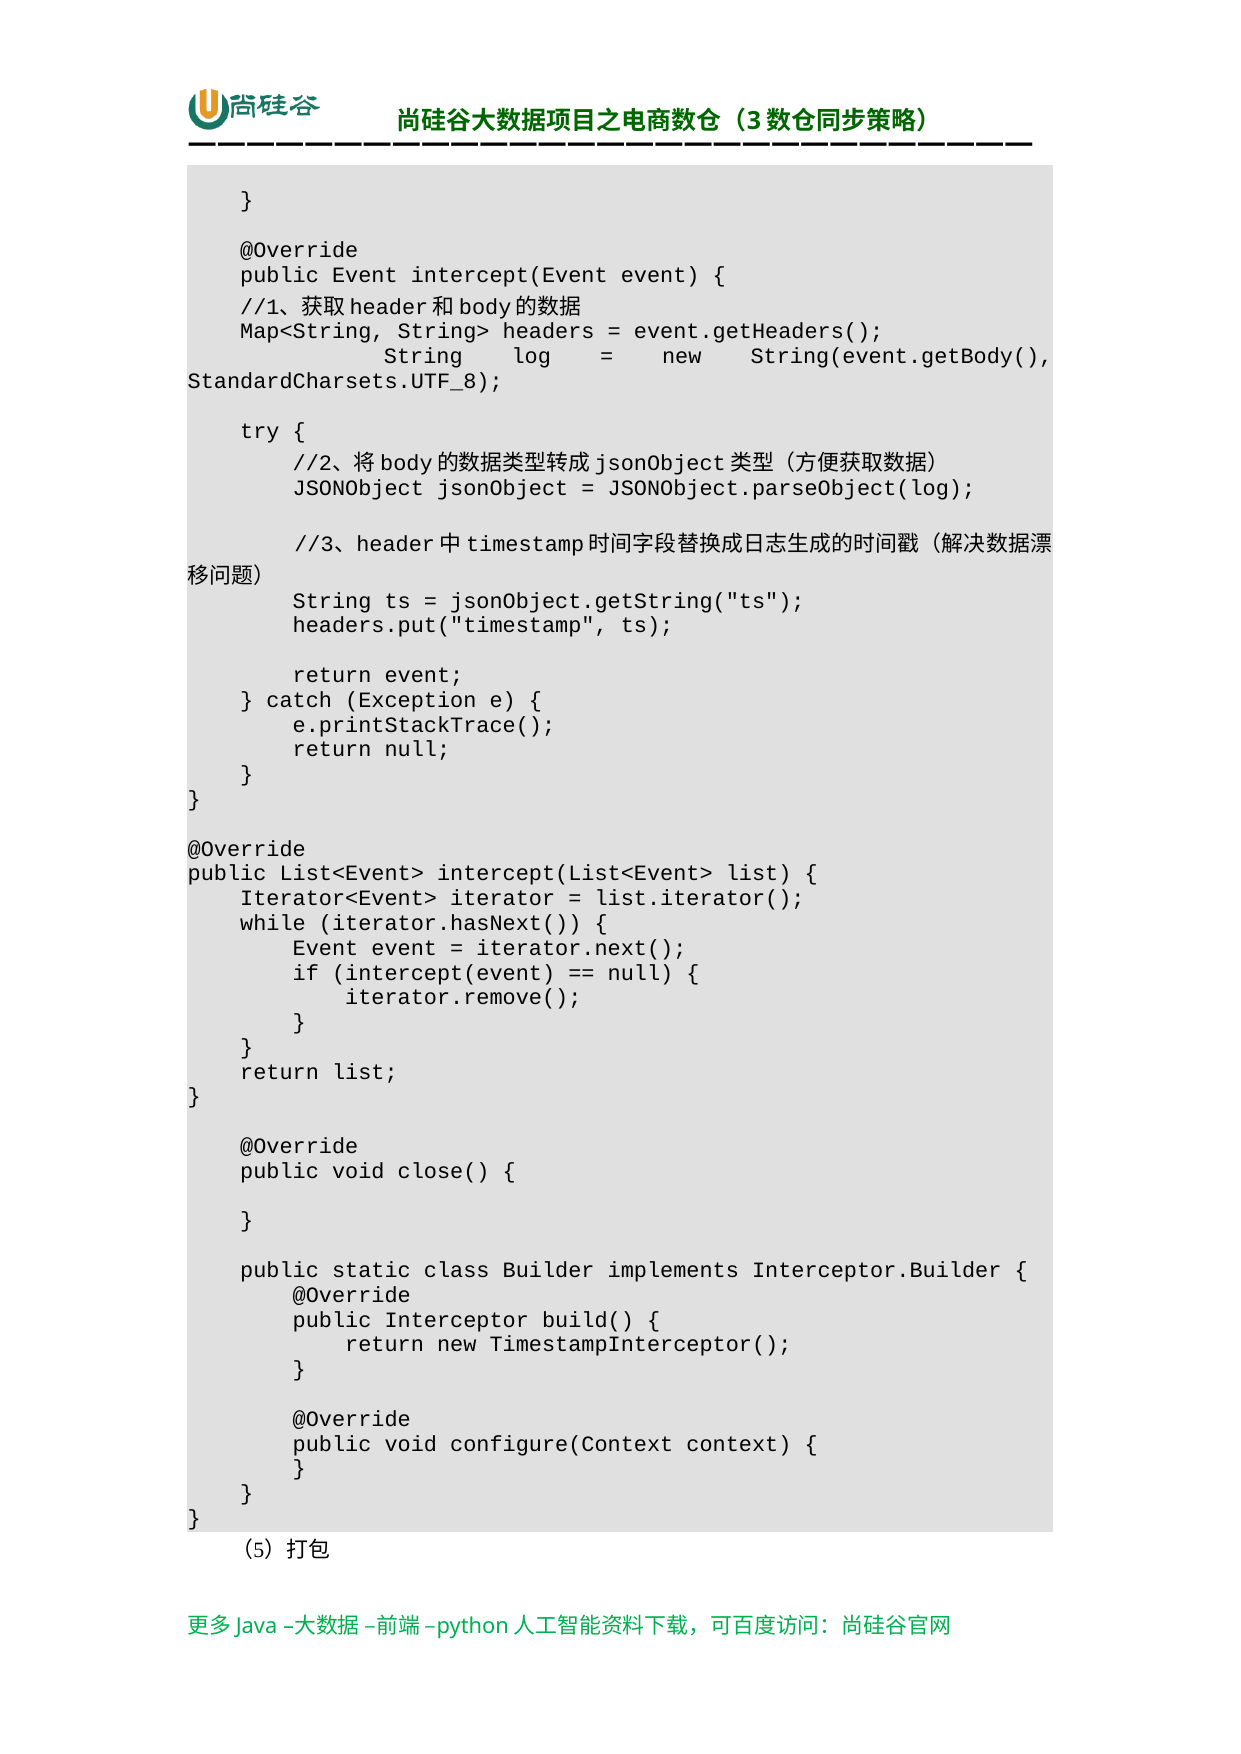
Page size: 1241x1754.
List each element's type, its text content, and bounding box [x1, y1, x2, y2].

text （5）打包 [187, 1532, 1053, 1564]
text } [187, 1507, 1053, 1532]
text return new TimestampInterceptor(); [187, 1334, 1053, 1358]
text } [187, 1358, 1053, 1383]
text String ts = jsonObject.getString("ts"); [187, 590, 1053, 615]
text @Override [187, 838, 1053, 863]
text return null; [187, 739, 1053, 763]
text try { [187, 420, 1053, 445]
text } [187, 189, 1053, 214]
text Iterator<Event> iterator = list.iterator(); [187, 887, 1053, 912]
text @Override [187, 1135, 1053, 1160]
text Map<String, String> headers = event.getHeaders(); [187, 321, 1053, 346]
text public void close() { [187, 1160, 1053, 1185]
text iterator.remove(); [187, 987, 1053, 1011]
text headers.put("timestamp", ts); [187, 615, 1053, 639]
text Event event = iterator.next(); [187, 937, 1053, 962]
text } [187, 1210, 1053, 1234]
text JSONObject jsonObject = JSONObject.parseObject(log); [187, 477, 1053, 501]
text } [187, 1036, 1053, 1061]
text } [187, 763, 1053, 788]
text public void configure(Context context) { [187, 1433, 1053, 1458]
text //2、将body的数据类型转成jsonObject类型（方便获取数据） [187, 445, 1053, 477]
text while (iterator.hasNext()) { [187, 912, 1053, 937]
text } [187, 1458, 1053, 1482]
text return list; [187, 1061, 1053, 1086]
text @Override [187, 1408, 1053, 1433]
text @Override [187, 1284, 1053, 1309]
text //3、header中timestamp时间字段替换成日志生成的时间戳（解决数据漂移问题） [187, 526, 1053, 590]
text public Event intercept(Event event) { [187, 264, 1053, 289]
text } [187, 788, 1053, 813]
text public List<Event> intercept(List<Event> list) { [187, 863, 1053, 887]
text //1、获取header和body的数据 [187, 289, 1053, 321]
text if (intercept(event) == null) { [187, 962, 1053, 987]
text @Override [187, 239, 1053, 264]
text e.printStackTrace(); [187, 714, 1053, 739]
text } [187, 1011, 1053, 1036]
text return event; [187, 664, 1053, 689]
text } [187, 1086, 1053, 1111]
text } catch (Exception e) { [187, 689, 1053, 714]
text public Interceptor build() { [187, 1309, 1053, 1334]
picture [187, 88, 320, 130]
text public static class Builder implements Interceptor.Builder { [187, 1259, 1053, 1284]
text String log = new String(event.getBody(), StandardCharsets.UTF_8); [187, 346, 1053, 395]
text } [187, 1482, 1053, 1507]
